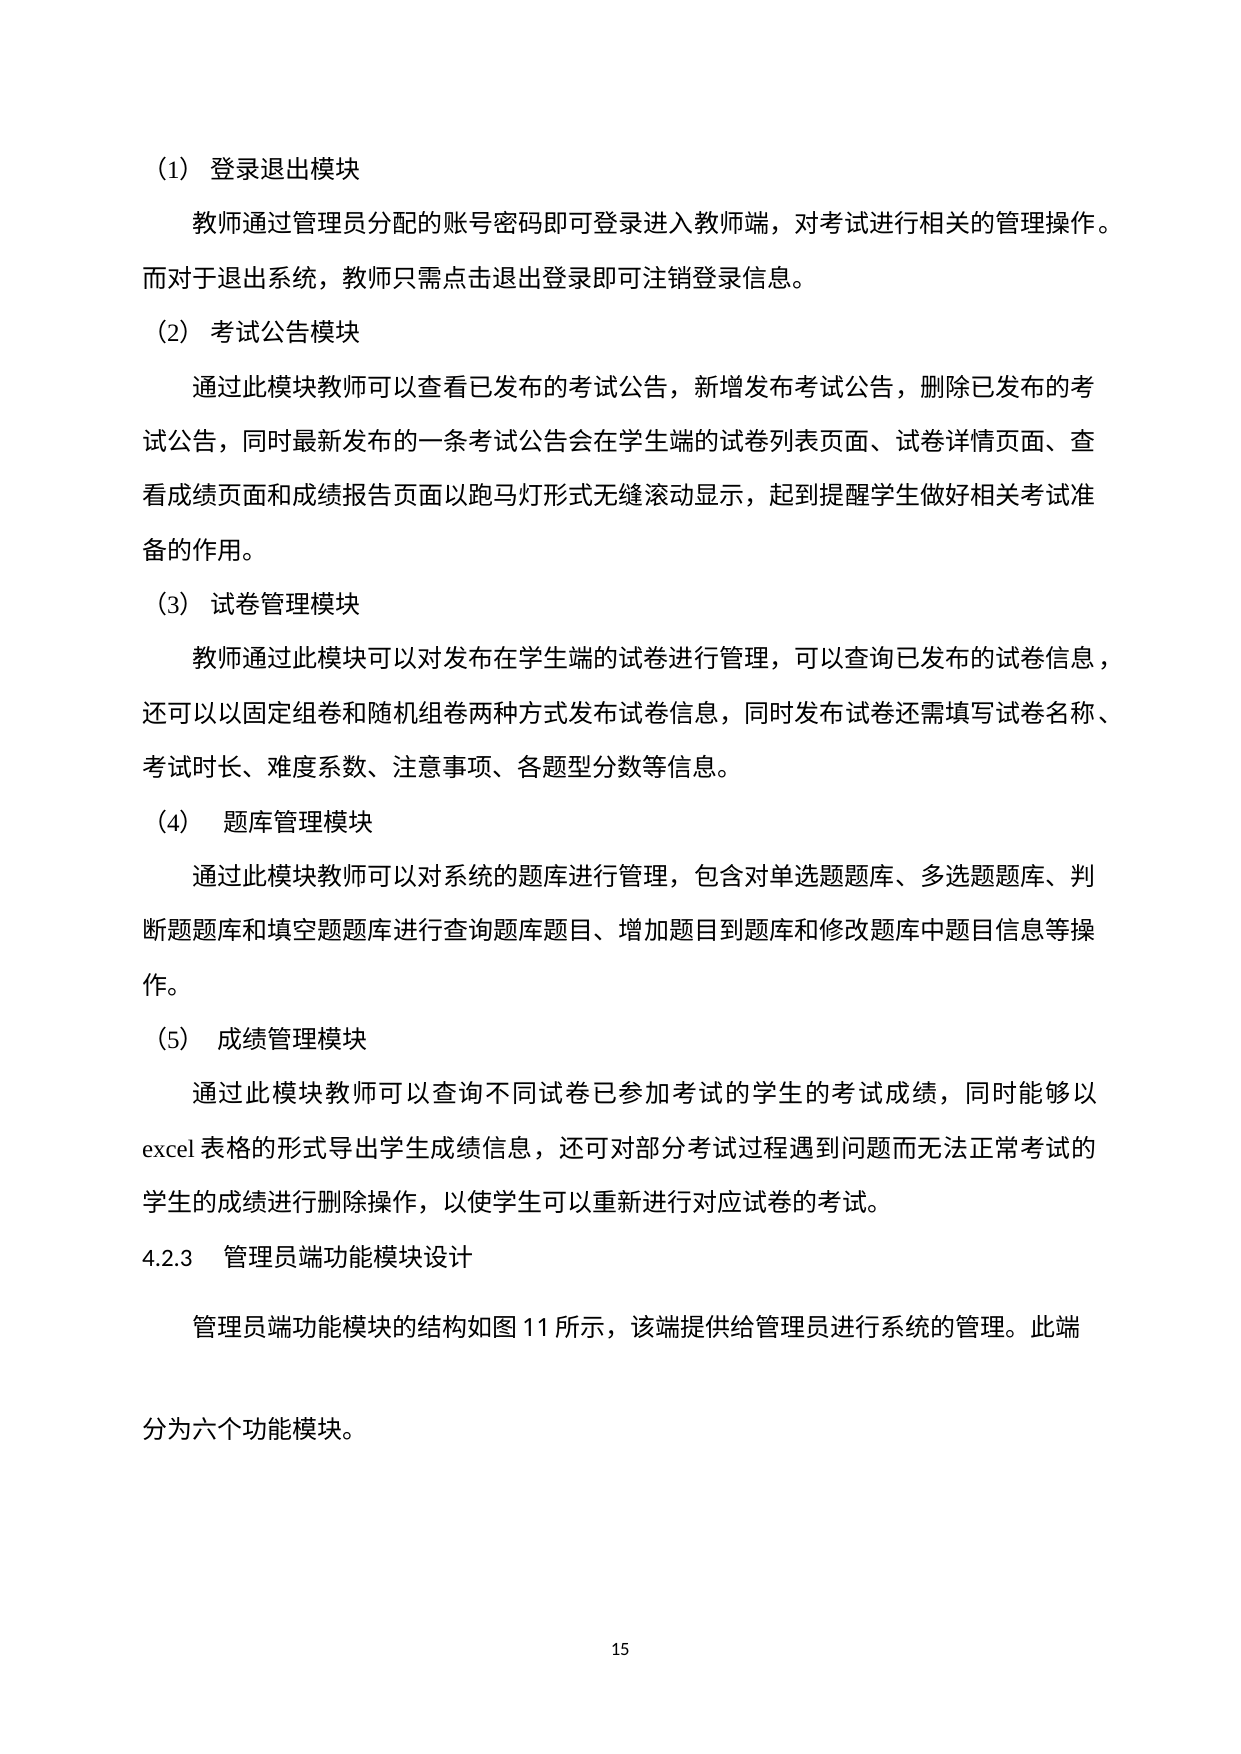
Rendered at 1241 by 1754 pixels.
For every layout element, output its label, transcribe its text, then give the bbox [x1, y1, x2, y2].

list 成绩管理模块 [142, 1019, 1098, 1056]
text 管理员端功能模块设计 [142, 1237, 1098, 1273]
text 教师通过此模块可以对发布在学生端的试卷进行管理，可以查询已发布的试卷信息，还可以以固定组卷和随机组卷两种方式发布试卷信息，同时发布试卷还需填写试卷名称、考试时长、难度系数、注意事项、各题型分数等信息。 [142, 639, 1098, 784]
text 通过此模块教师可以对系统的题库进行管理，包含对单选题题库、多选题题库、判断题题库和填空题题库进行查询题库题目、增加题目到题库和修改题库中题目信息等操作。 [142, 856, 1098, 1001]
text 教师通过管理员分配的账号密码即可登录进入教师端，对考试进行相关的管理操作。而对于退出系统，教师只需点击退出登录即可注销登录信息。 [142, 204, 1098, 294]
text （3） 试卷管理模块 [142, 584, 1098, 621]
text 通过此模块教师可以查询不同试卷已参加考试的学生的考试成绩，同时能够以excel表格的形式导出学生成绩信息，还可对部分考试过程遇到问题而无法正常考试的学生的成绩进行删除操作，以使学生可以重新进行对应试卷的考试。 [142, 1074, 1098, 1219]
list 题库管理模块 [142, 802, 1098, 838]
text （2） 考试公告模块 [142, 313, 1098, 349]
text 通过此模块教师可以查看已发布的考试公告，新增发布考试公告，删除已发布的考试公告，同时最新发布的一条考试公告会在学生端的试卷列表页面、试卷详情页面、查看成绩页面和成绩报告页面以跑马灯形式无缝滚动显示，起到提醒学生做好相关考试准备的作用。 [142, 367, 1098, 566]
text （1） 登录退出模块 [142, 149, 1098, 186]
text 管理员端功能模块的结构如图11所示，该端提供给管理员进行系统的管理。此端分为六个功能模块。 [142, 1291, 1098, 1461]
